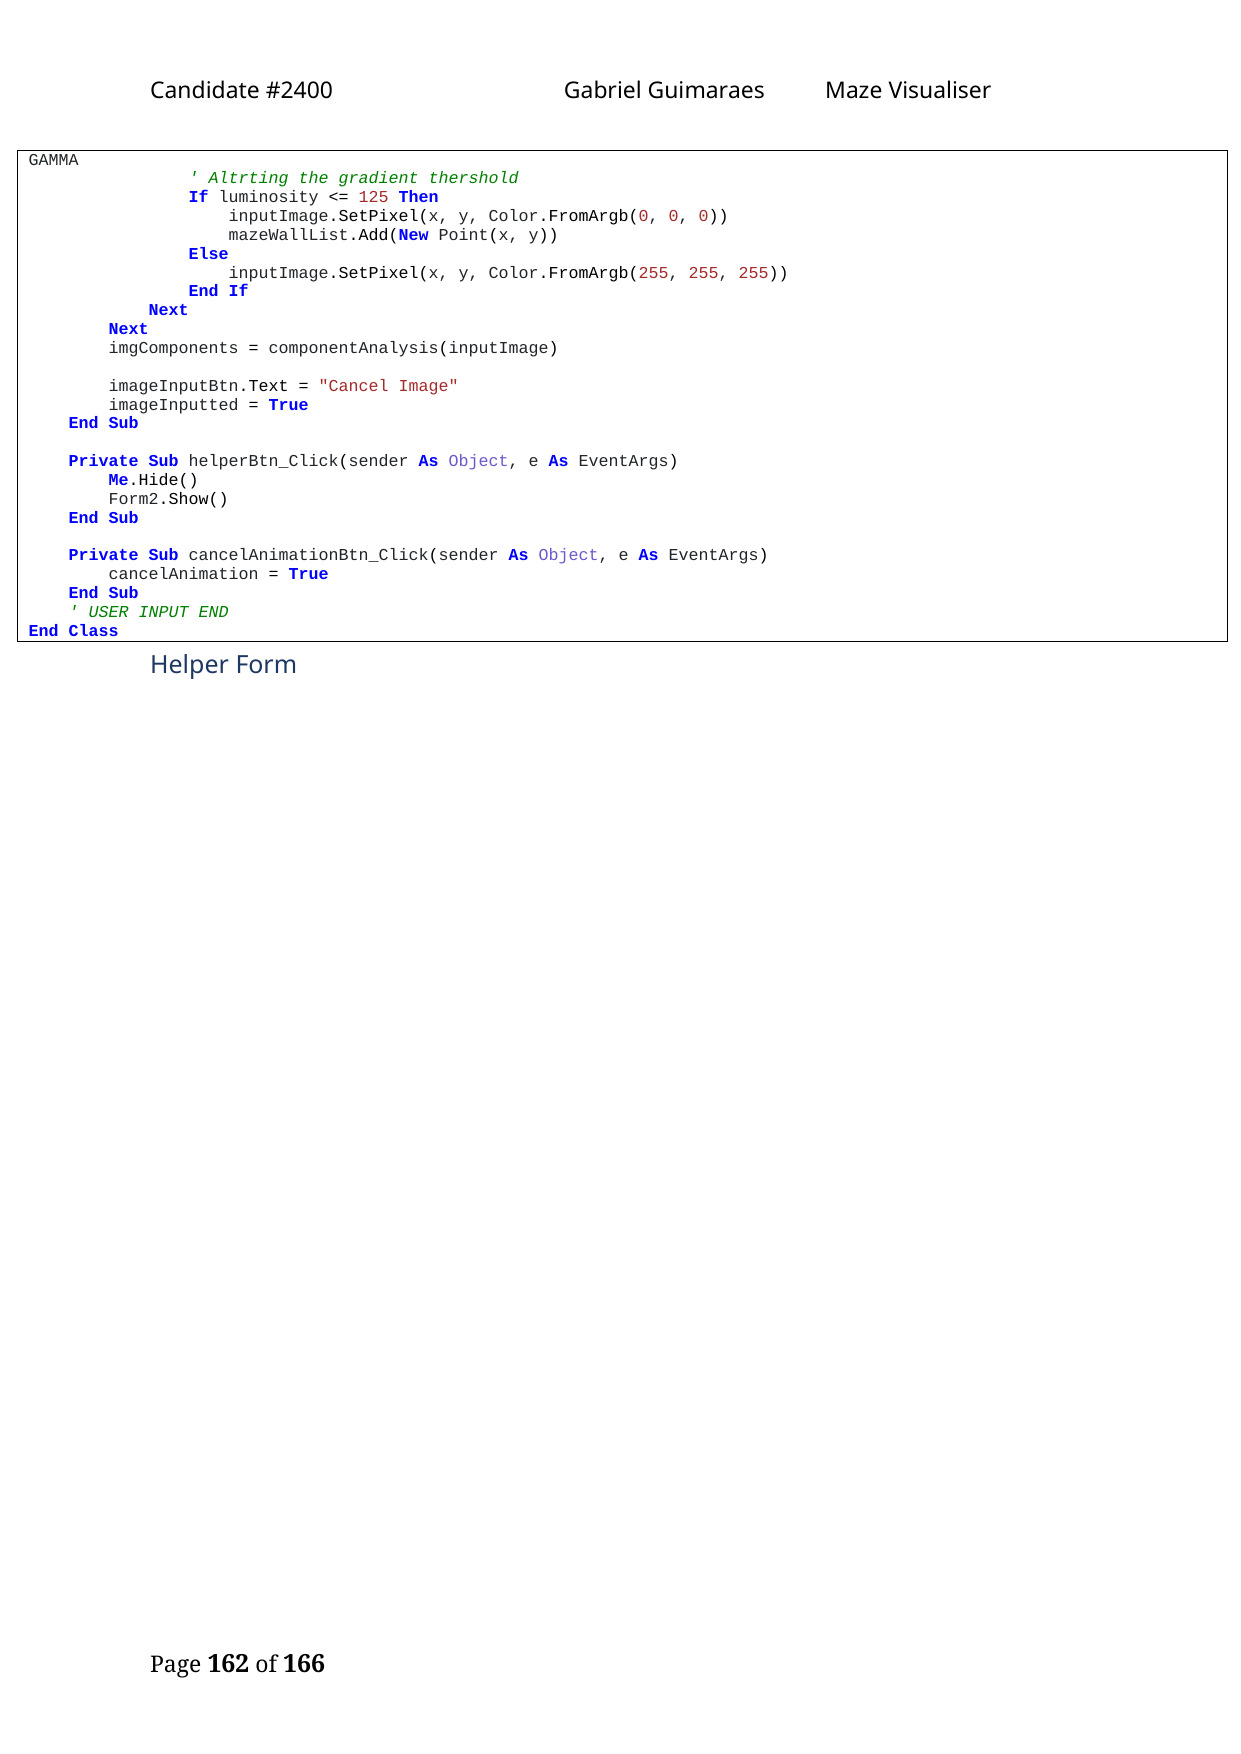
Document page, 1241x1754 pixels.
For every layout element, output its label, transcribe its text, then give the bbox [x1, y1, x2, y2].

subtitle Helper Form [150, 646, 1090, 681]
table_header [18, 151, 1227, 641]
